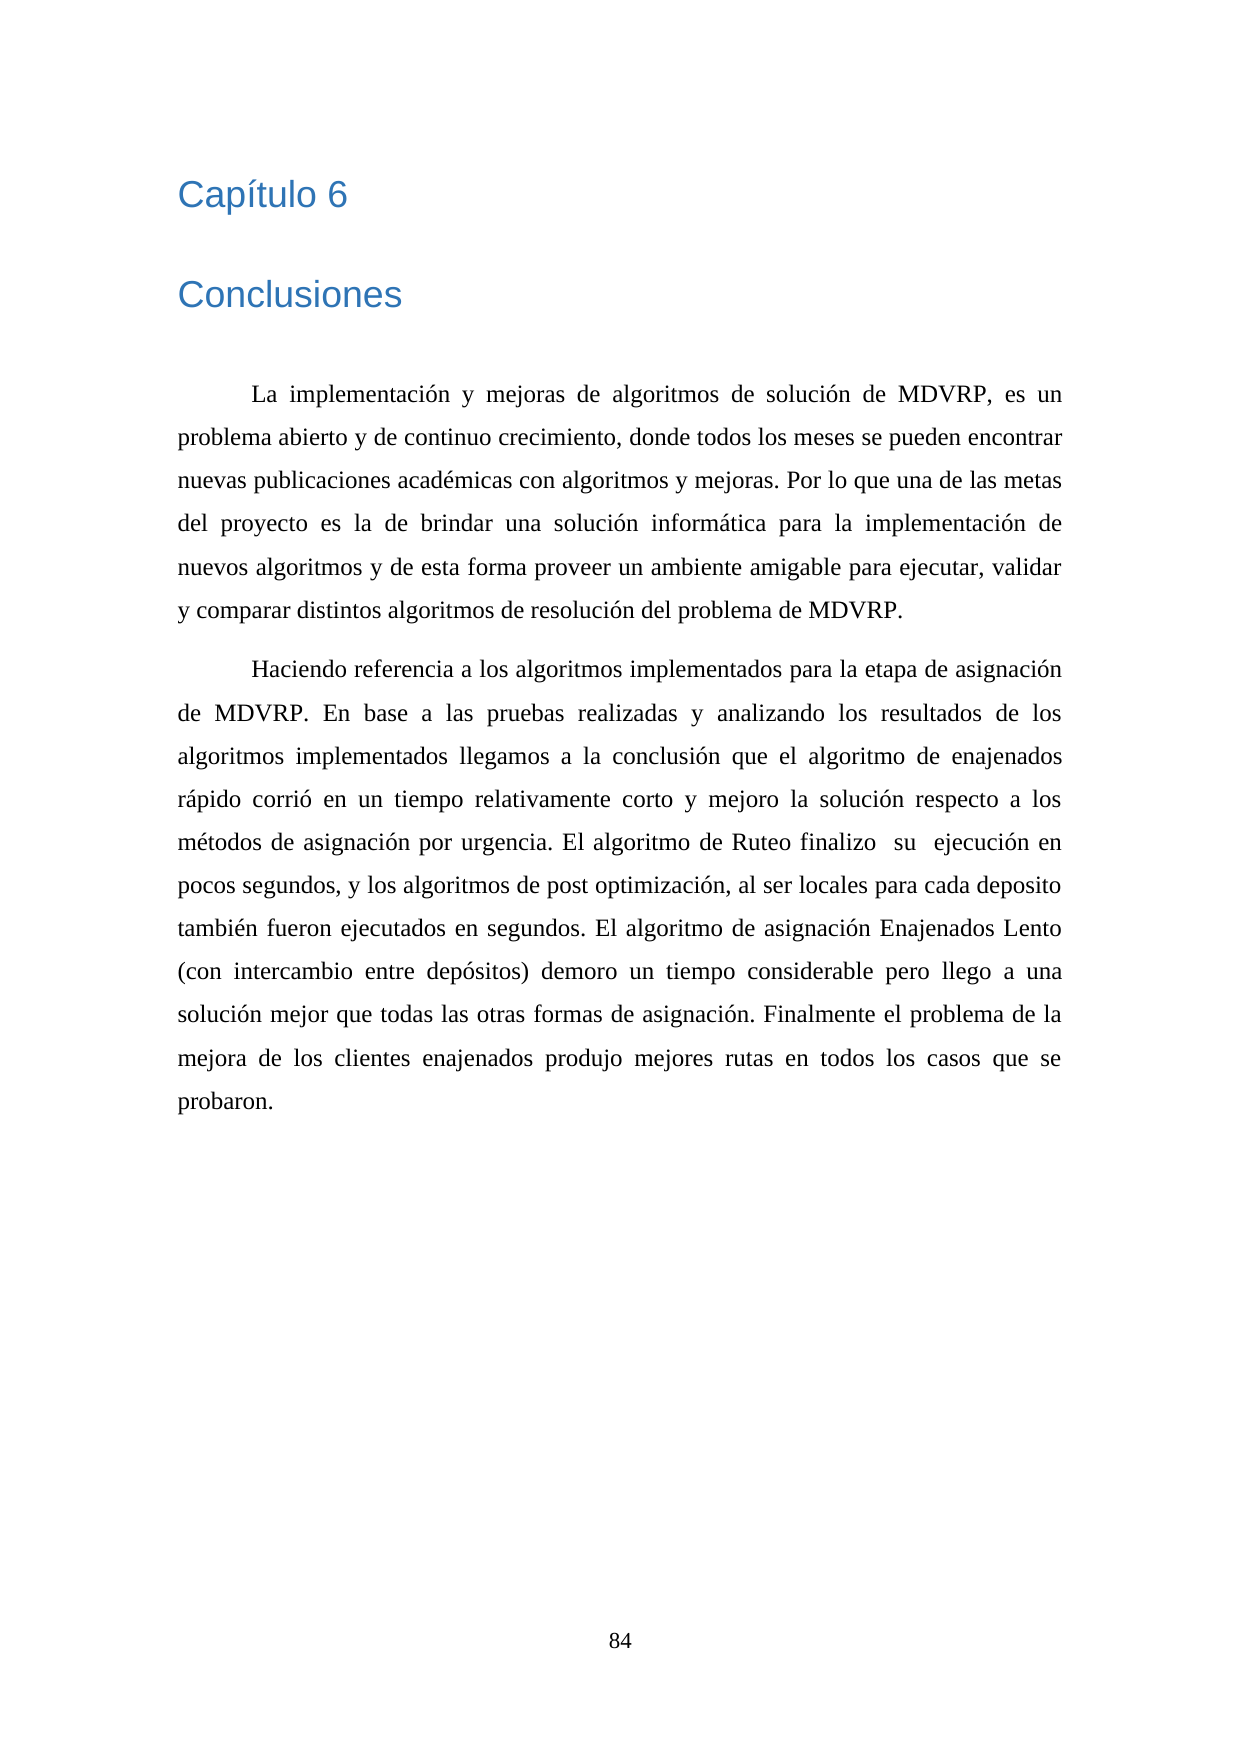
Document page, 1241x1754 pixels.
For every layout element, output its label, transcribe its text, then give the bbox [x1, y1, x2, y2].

subtitle Conclusiones [177, 273, 1063, 316]
subtitle Capítulo 6 [177, 173, 1063, 216]
text Haciendo referencia a los algoritmos implementados para la etapa de asignación de MDVRP. En base a las pruebas realizadas y analizando los resultados de los algoritmos implementados llegamos a la conclusión que el algoritmo de enajenados rápido corrió en un tiempo relativamente corto y mejoro la solución respecto a los métodos de asignación por urgencia. El algoritmo de Ruteo finalizo su ejecución en pocos segundos, y los algoritmos de post optimización, al ser locales para cada deposito también fueron ejecutados en segundos. El algoritmo de asignación Enajenados Lento (con intercambio entre depósitos) demoro un tiempo considerable pero llego a una solución mejor que todas las otras formas de asignación. Finalmente el problema de la mejora de los clientes enajenados produjo mejores rutas en todos los casos que se probaron. [177, 654, 1063, 1114]
text La implementación y mejoras de algoritmos de solución de MDVRP, es un problema abierto y de continuo crecimiento, donde todos los meses se pueden encontrar nuevas publicaciones académicas con algoritmos y mejoras. Por lo que una de las metas del proyecto es la de brindar una solución informática para la implementación de nuevos algoritmos y de esta forma proveer un ambiente amigable para ejecutar, validar y comparar distintos algoritmos de resolución del problema de MDVRP. [177, 379, 1063, 623]
